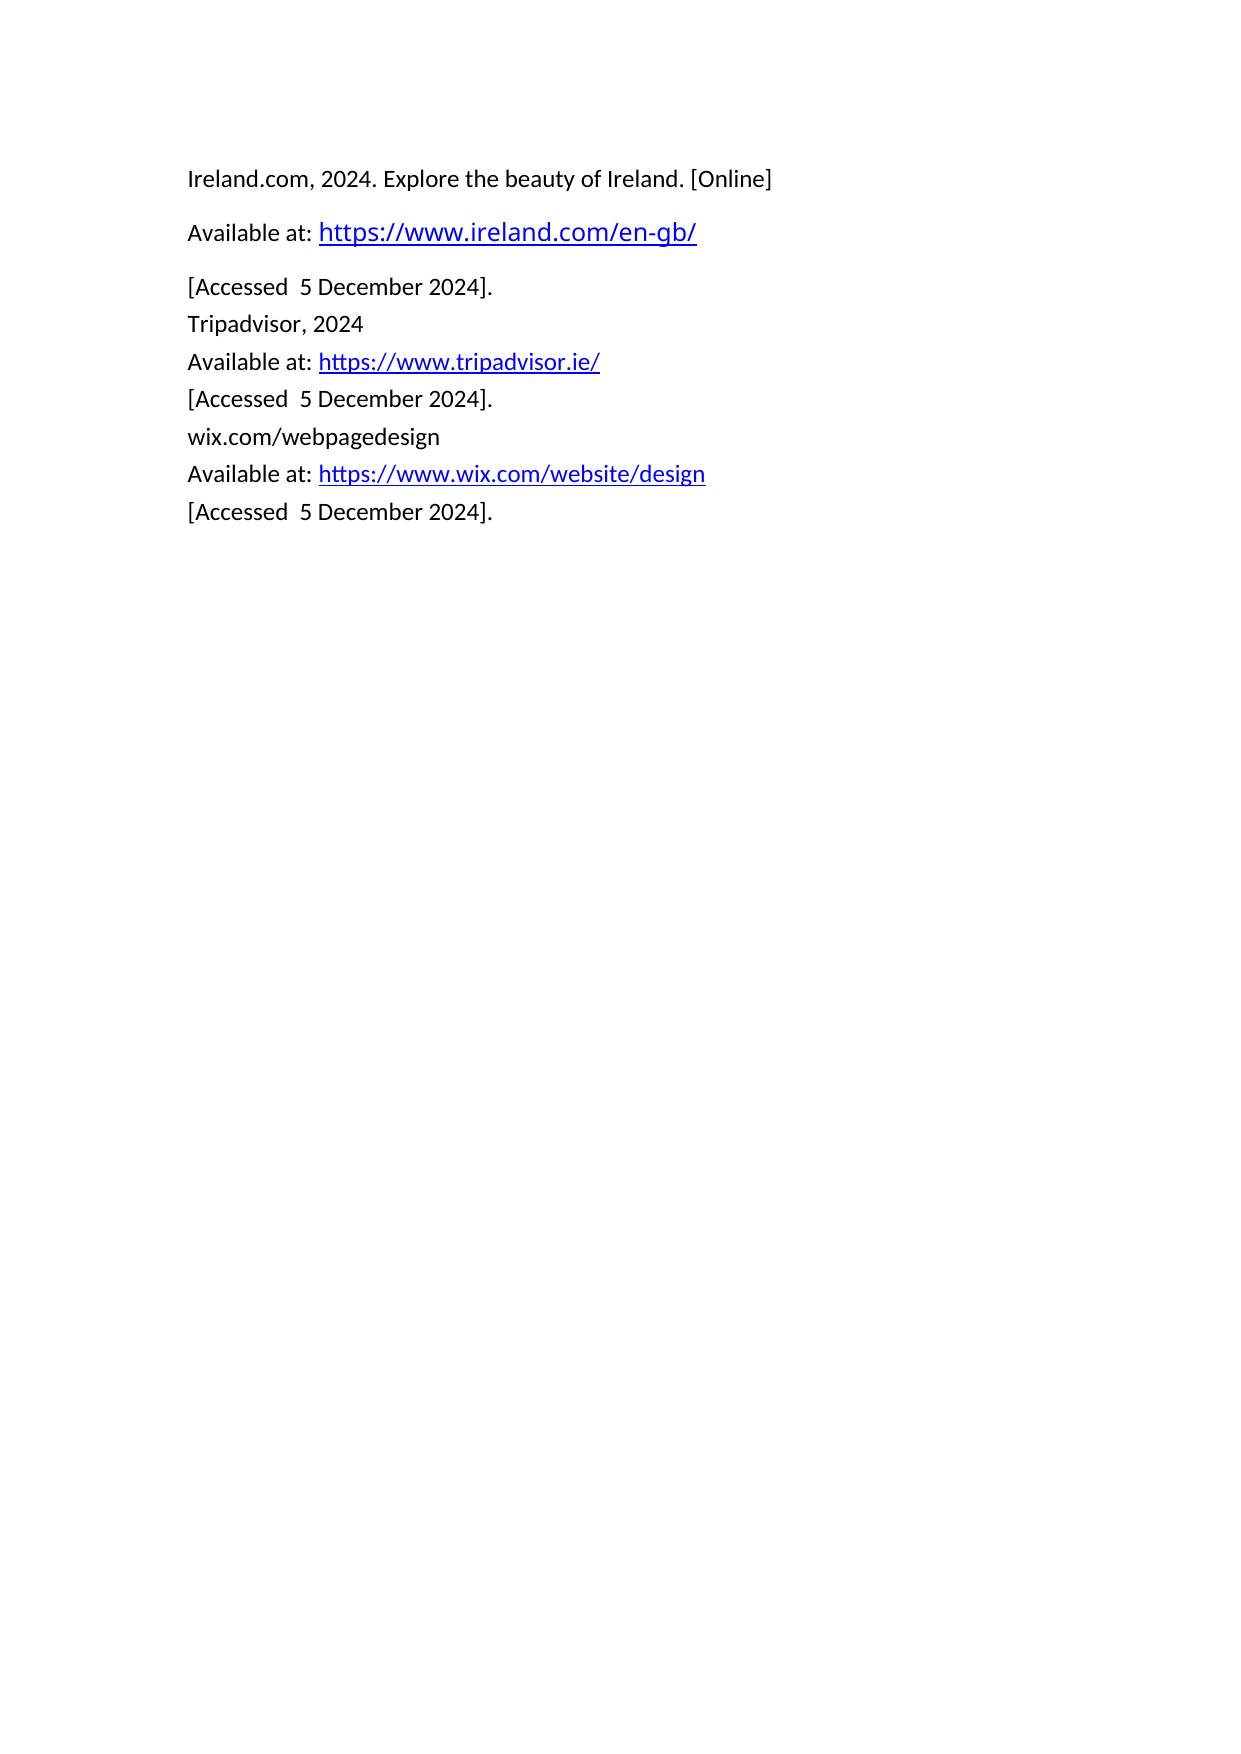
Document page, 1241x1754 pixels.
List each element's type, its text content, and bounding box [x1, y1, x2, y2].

text Ireland.com, 2024. Explore the beauty of Ireland. [Online] [187, 162, 1053, 194]
text Available at: https://www.tripadvisor.ie/ [187, 345, 1053, 377]
text Tripadvisor, 2024 [187, 307, 1053, 340]
text [Accessed 5 December 2024]. [187, 495, 1053, 528]
text Available at: https://www.ireland.com/en-gb/ [187, 199, 1053, 264]
text wix.com/webpagedesign [187, 420, 1053, 453]
text [Accessed 5 December 2024]. [187, 270, 1053, 302]
text [Accessed 5 December 2024]. [187, 382, 1053, 415]
text Available at: https://www.wix.com/website/design [187, 458, 1053, 490]
